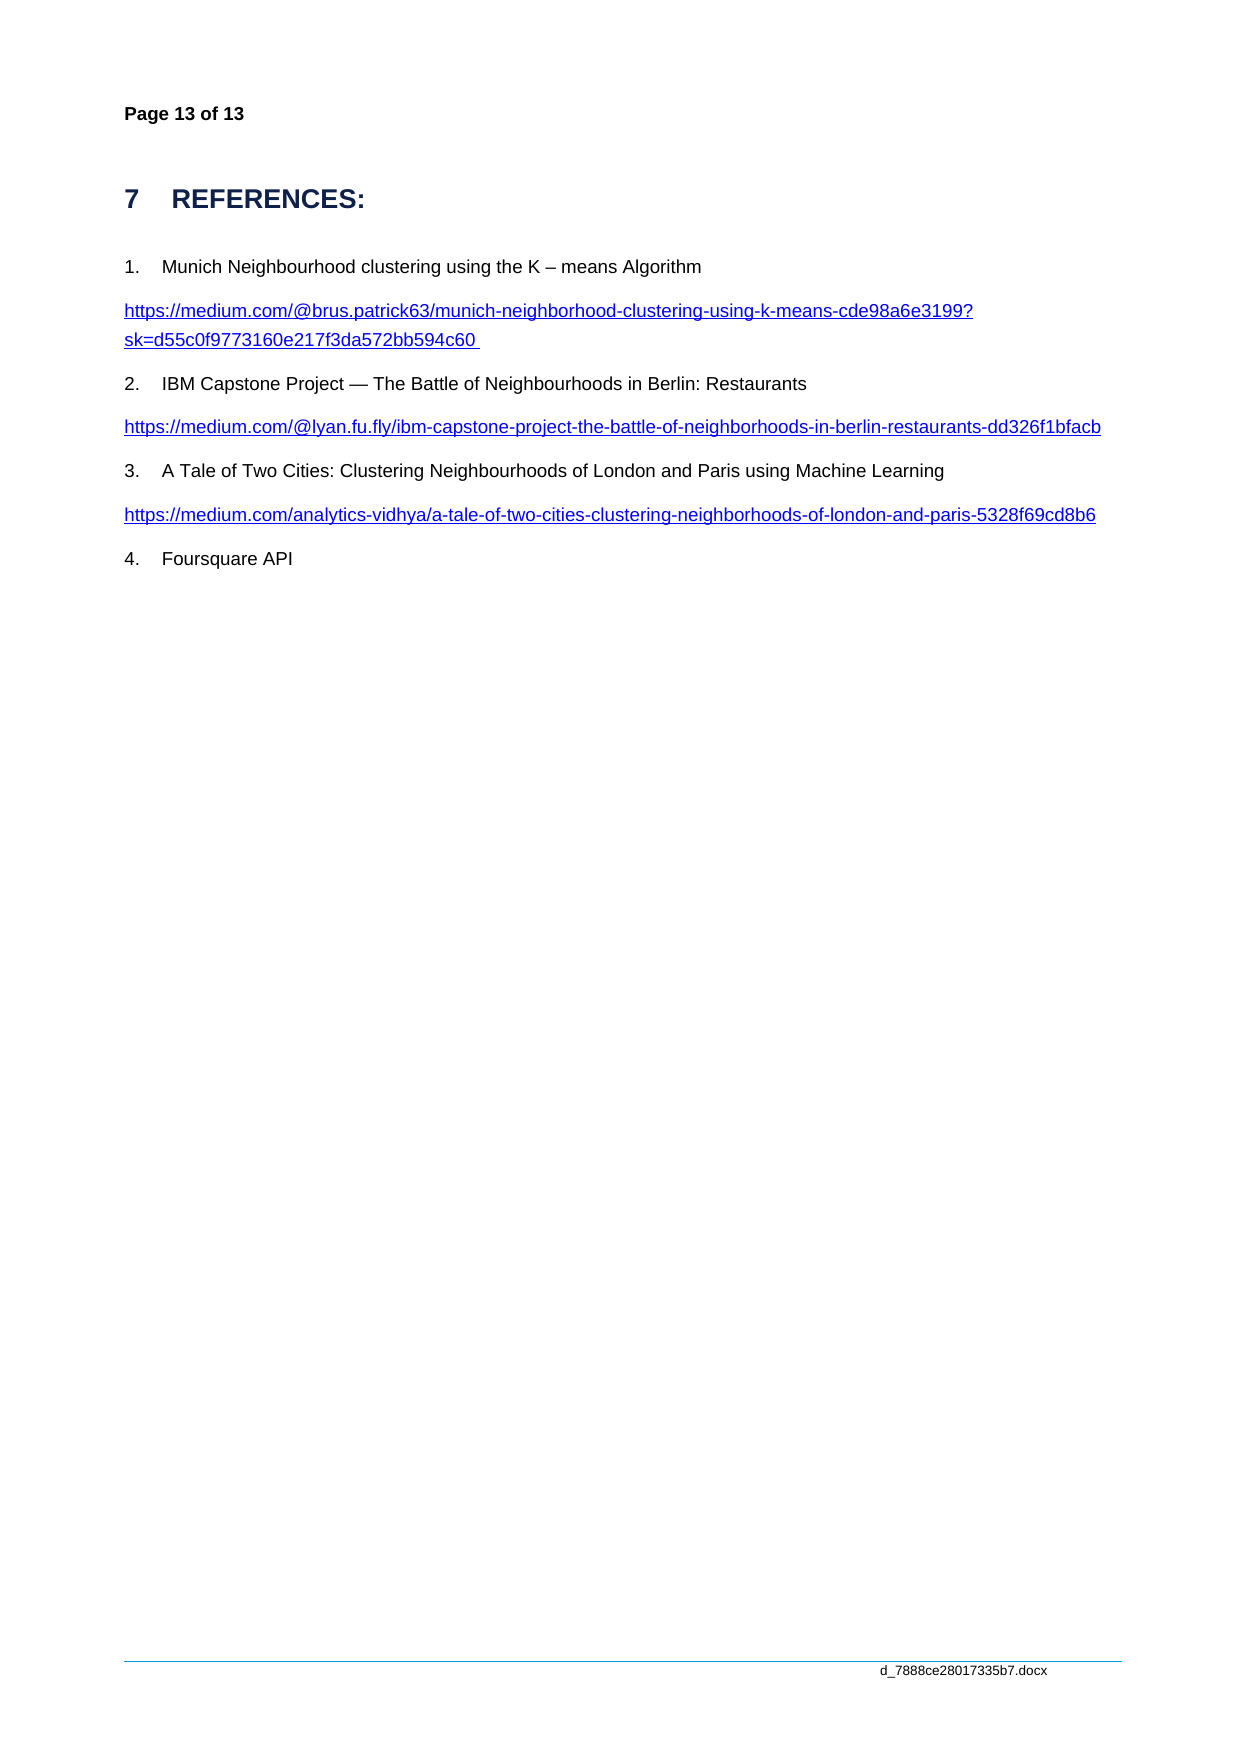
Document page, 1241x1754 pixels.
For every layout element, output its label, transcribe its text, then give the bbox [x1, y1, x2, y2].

list Foursquare API [124, 540, 1122, 569]
list A Tale of Two Cities: Clustering Neighbourhoods of London and Paris using Machine Learning [124, 452, 1122, 482]
subtitle References: [124, 183, 1122, 214]
text https://medium.com/@lyan.fu.fly/ibm-capstone-project-the-battle-of-neighborhoods-in-berlin-restaurants-dd326f1bfacb [124, 409, 1122, 438]
text https://medium.com/@brus.patrick63/munich-neighborhood-clustering-using-k-means-cde98a6e3199?sk=d55c0f9773160e217f3da572bb594c60 [124, 292, 1122, 350]
list IBM Capstone Project — The Battle of Neighbourhoods in Berlin: Restaurants [124, 365, 1122, 394]
list Munich Neighbourhood clustering using the K – means Algorithm [124, 248, 1122, 277]
text https://medium.com/analytics-vidhya/a-tale-of-two-cities-clustering-neighborhoods-of-london-and-paris-5328f69cd8b6 [124, 496, 1122, 525]
